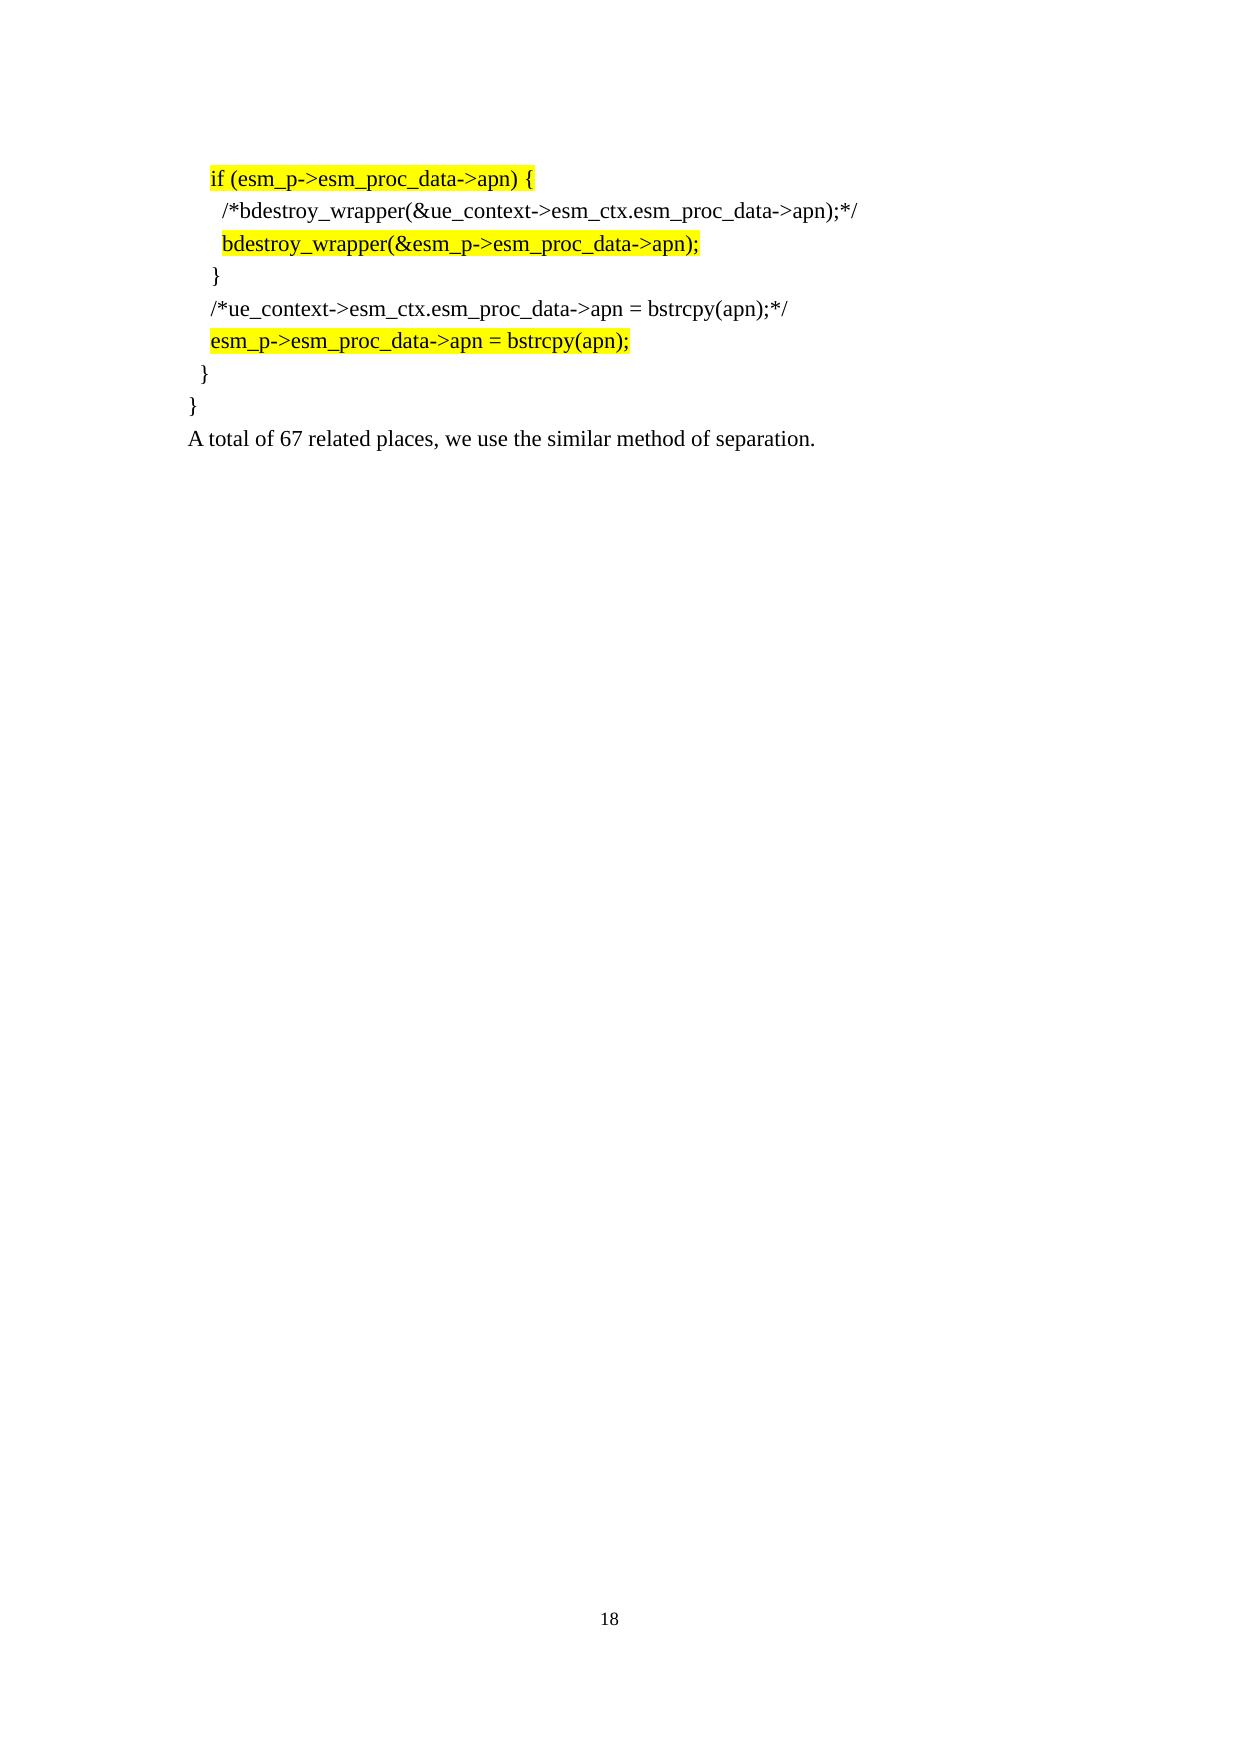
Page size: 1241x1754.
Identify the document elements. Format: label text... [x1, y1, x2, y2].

text } [187, 259, 1053, 292]
text /*bdestroy_wrapper(&ue_context->esm_ctx.esm_proc_data->apn);*/ [187, 194, 1053, 227]
text } [187, 389, 1053, 422]
text A total of 67 related places, we use the similar method of separation. [187, 422, 1053, 454]
text esm_p->esm_proc_data->apn = bstrcpy(apn); [187, 324, 1053, 357]
text /*ue_context->esm_ctx.esm_proc_data->apn = bstrcpy(apn);*/ [187, 292, 1053, 324]
text if (esm_p->esm_proc_data->apn) { [187, 162, 1053, 194]
text bdestroy_wrapper(&esm_p->esm_proc_data->apn); [187, 227, 1053, 259]
text } [187, 357, 1053, 389]
